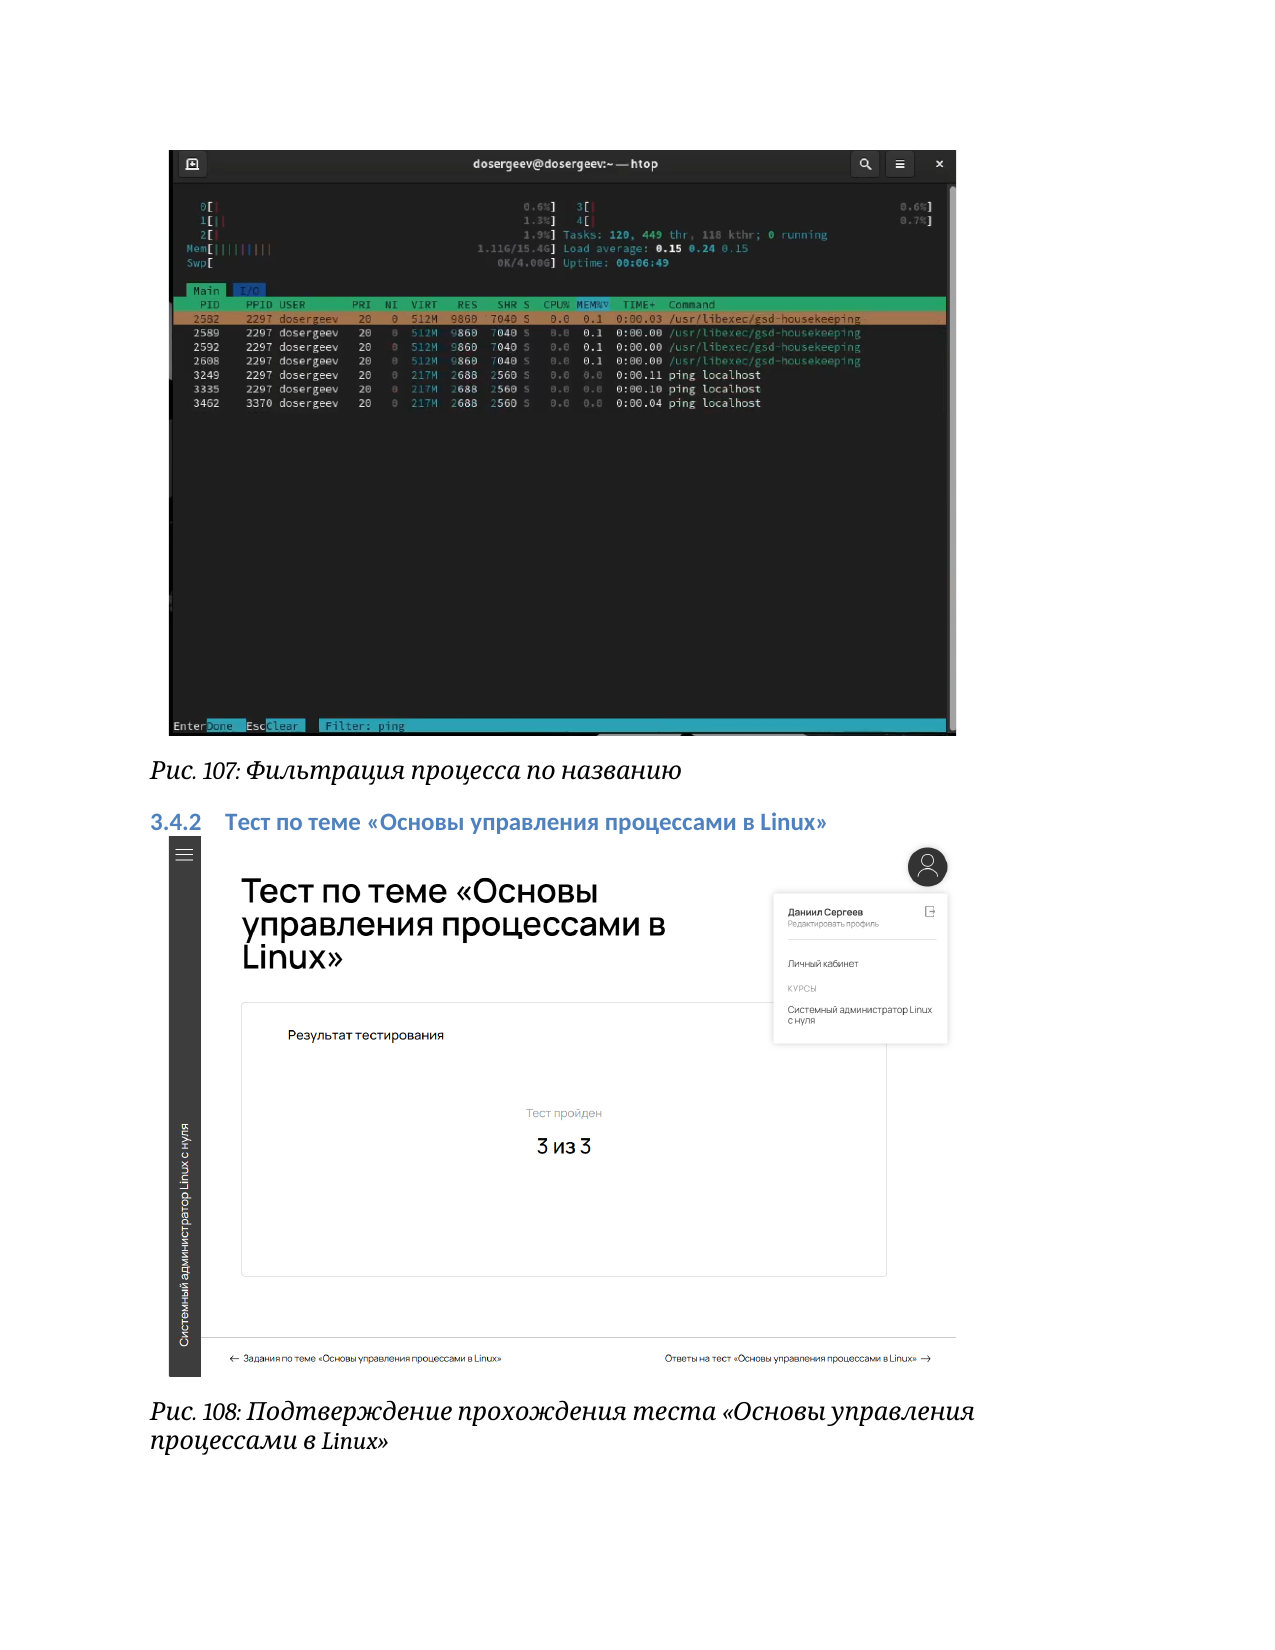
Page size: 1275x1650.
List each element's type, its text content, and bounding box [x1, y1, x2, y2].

text Рис. 108: Подтверждение прохождения теста «Основы управления процессами в Linux» [150, 1398, 1125, 1455]
picture [168, 836, 957, 1377]
text Рис. 107: Фильтрация процесса по названию [150, 757, 1125, 785]
picture [168, 150, 957, 736]
subtitle 3.4.2 Тест по теме «Основы управления процессами в Linux» [150, 806, 1125, 837]
